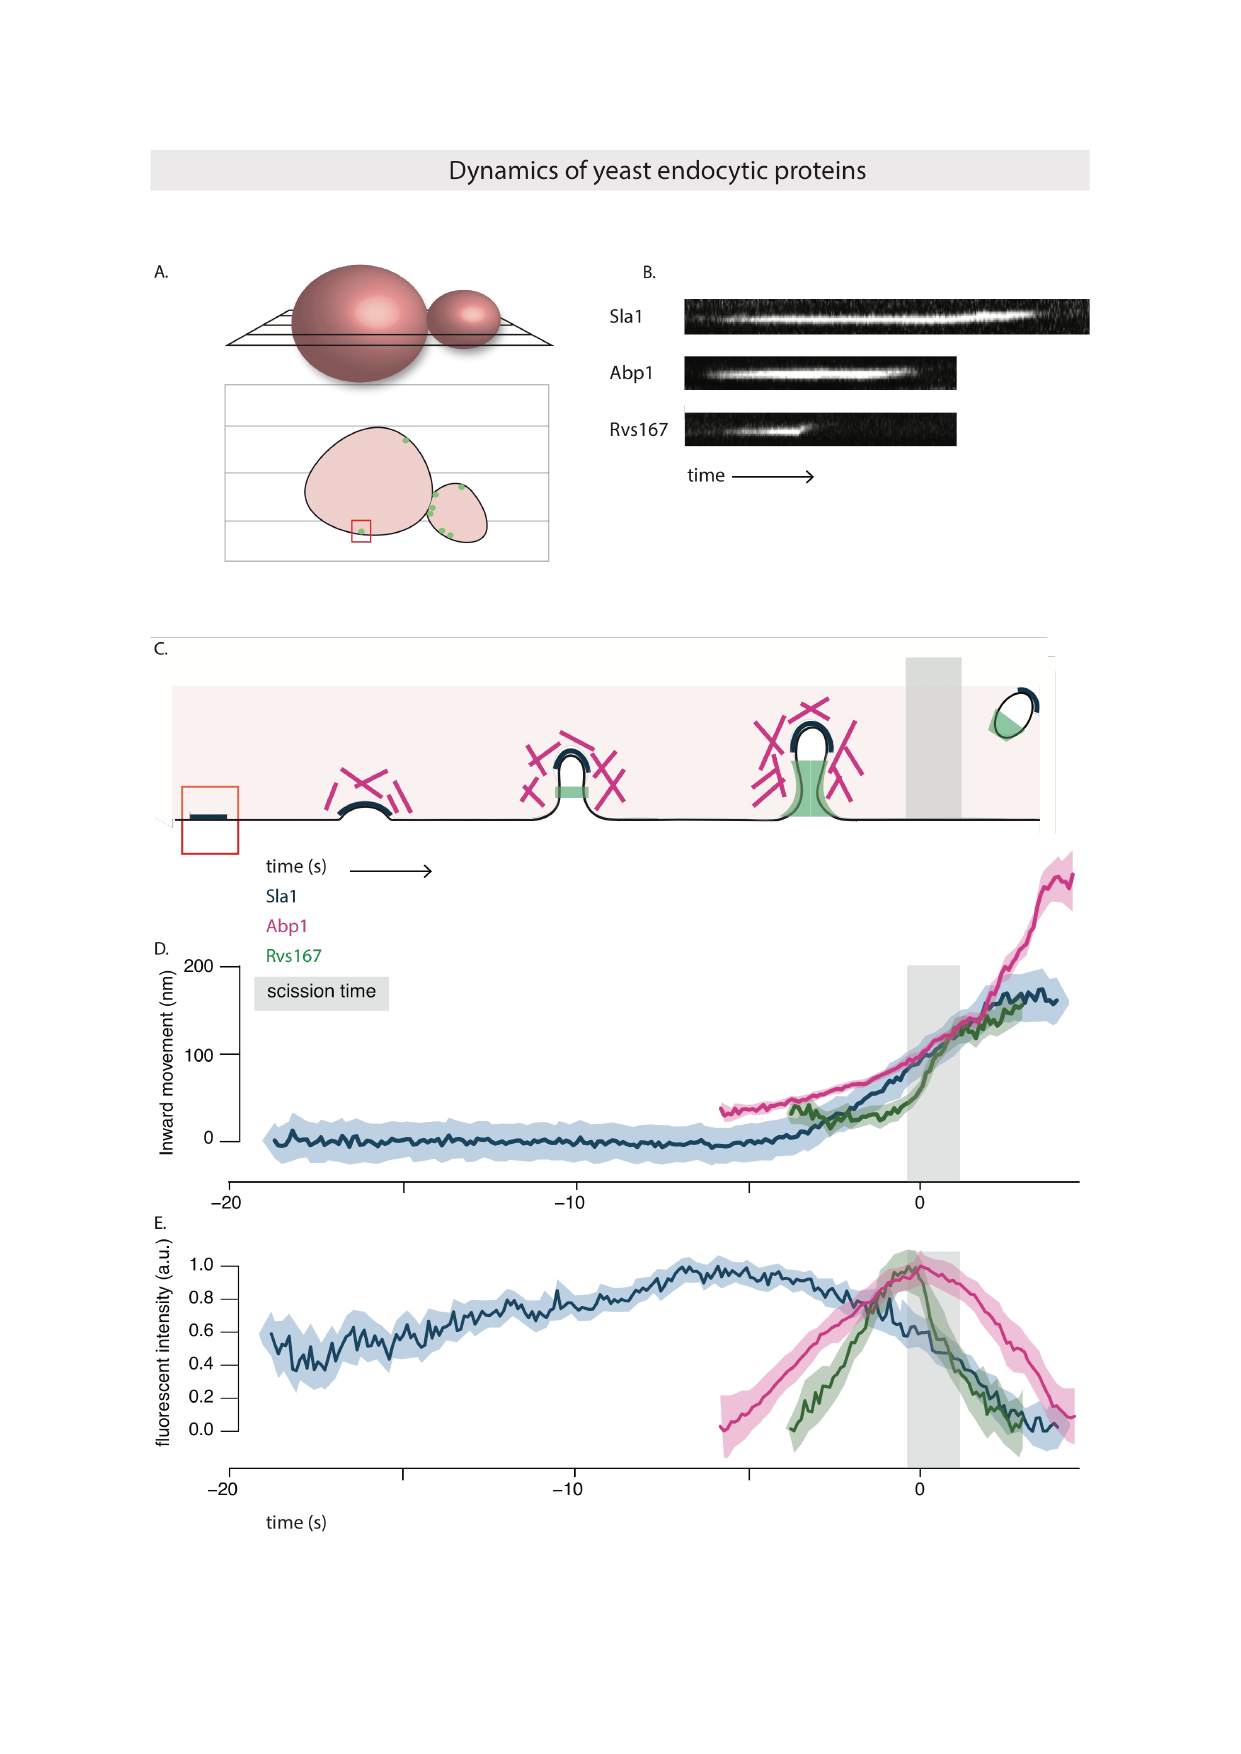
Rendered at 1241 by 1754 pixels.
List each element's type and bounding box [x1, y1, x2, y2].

picture [150, 150, 1090, 1577]
